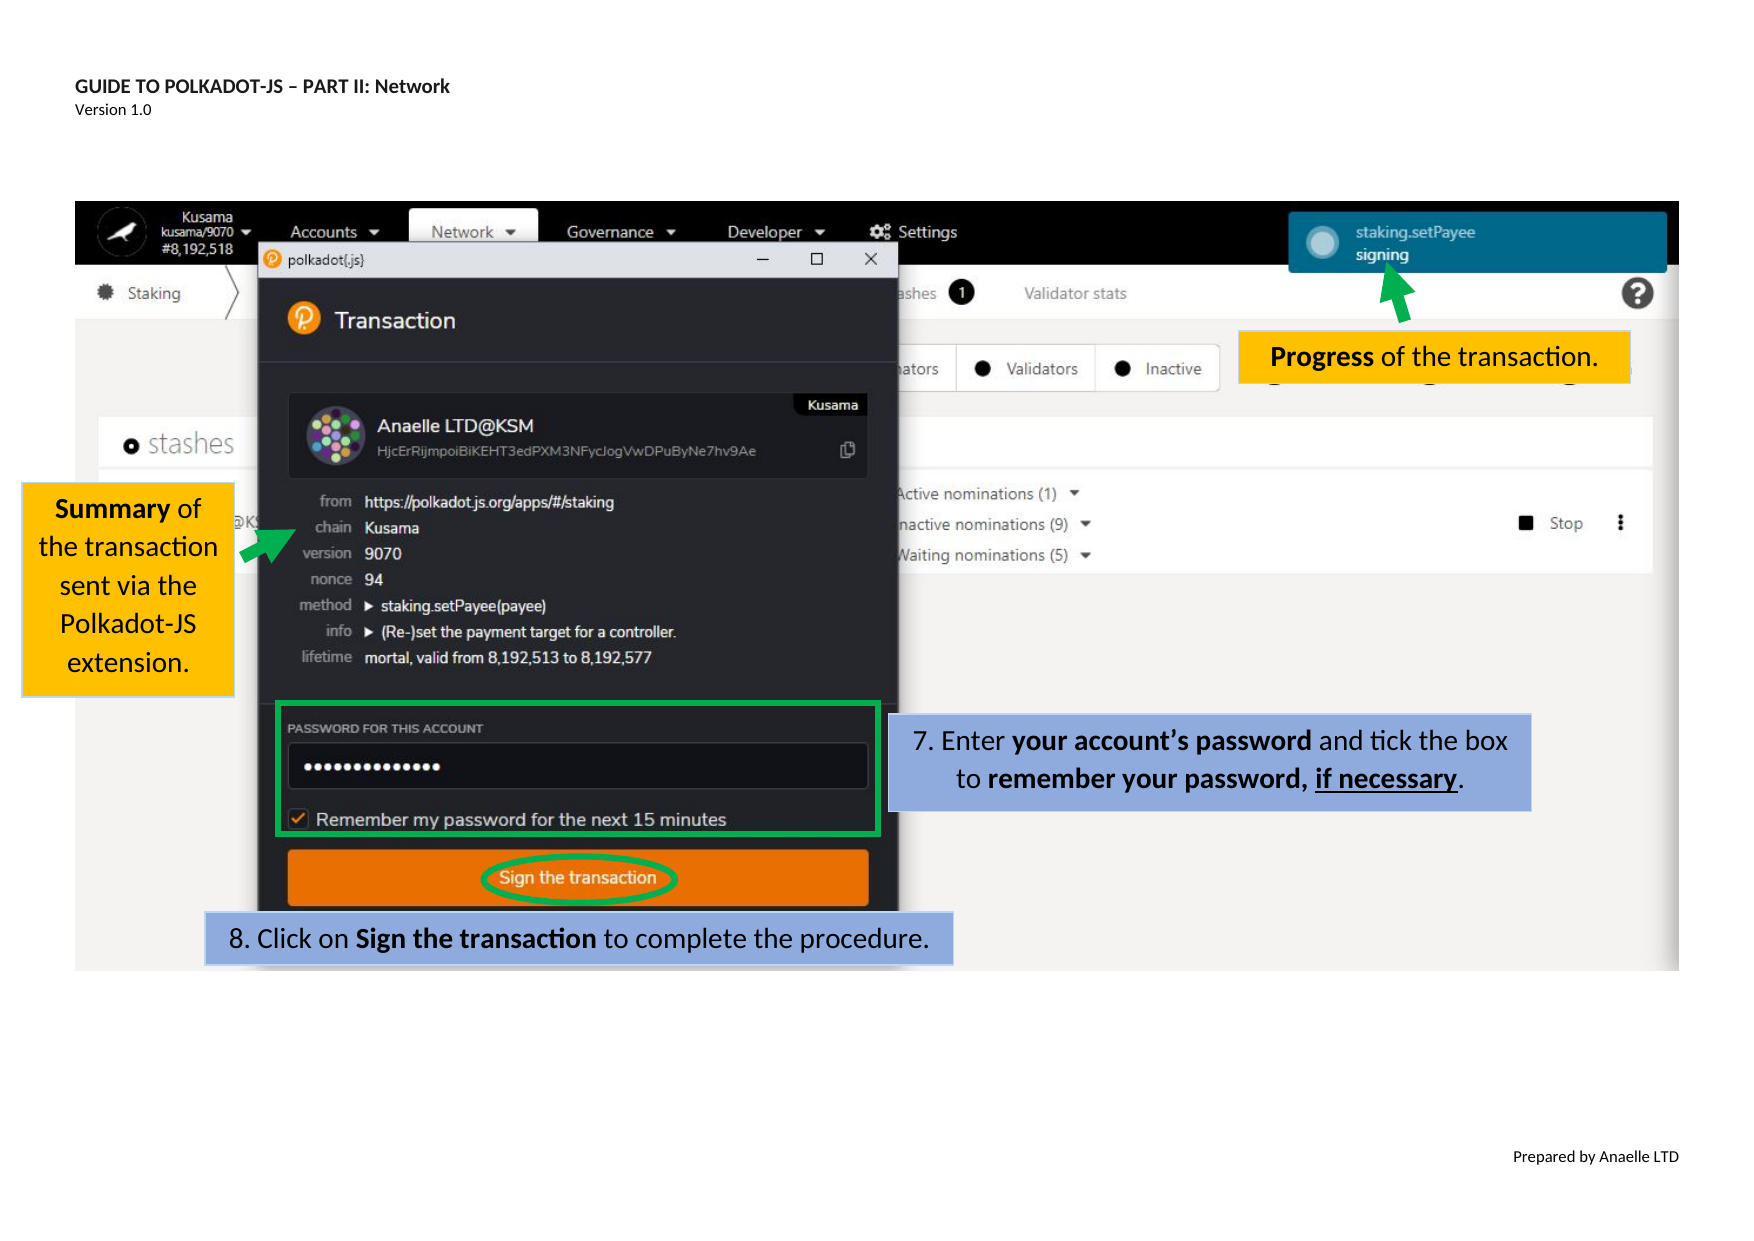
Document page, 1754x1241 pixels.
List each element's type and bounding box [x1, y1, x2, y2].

picture [75, 201, 1679, 971]
